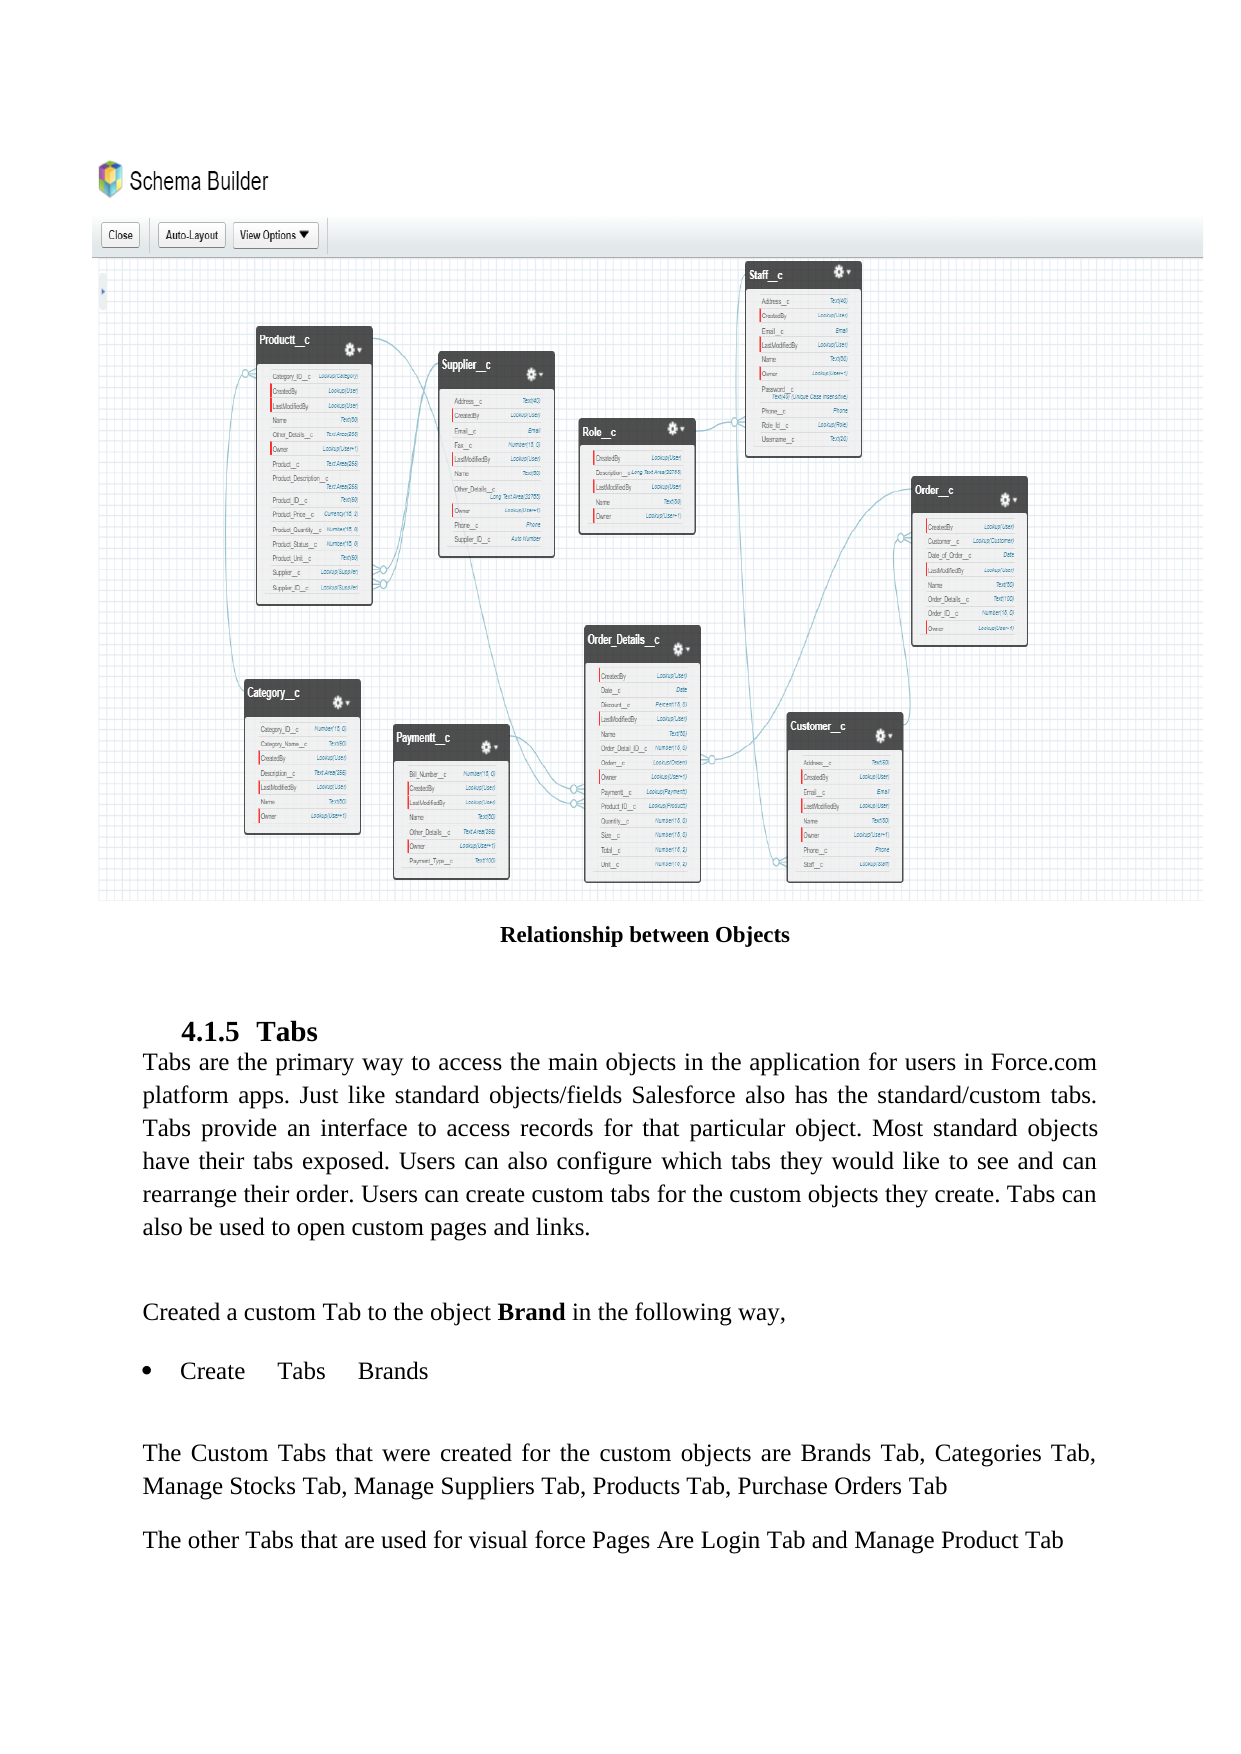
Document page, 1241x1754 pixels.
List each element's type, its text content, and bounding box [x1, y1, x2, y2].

text Created a custom Tab to the object Brand in the following way, [142, 1297, 1203, 1326]
text The other Tabs that are used for visual force Pages Are Login Tab and Manage Product Tab [142, 1525, 1203, 1554]
text The Custom Tabs that were created for the custom objects are Brands Tab, Categories Tab, Manage Stocks Tab, Manage Suppliers Tab, Products Tab, Purchase Orders Tab [142, 1438, 1097, 1500]
list Create  Tabs  Brands [142, 1356, 1203, 1384]
text Tabs are the primary way to access the main objects in the application for users in Force.com platform apps. Just like standard objects/fields Salesforce also has the standard/custom tabs. Tabs provide an interface to access records for that particular object. Most standard objects have their tabs exposed. Users can also configure which tabs they would like to see and can rearrange their order. Users can create custom tabs for the custom objects they create. Tabs can also be used to open custom pages and links. [142, 1047, 1098, 1241]
list Tabs [181, 1014, 1203, 1047]
picture [87, 141, 1204, 901]
text Relationship between Objects [87, 921, 1203, 947]
